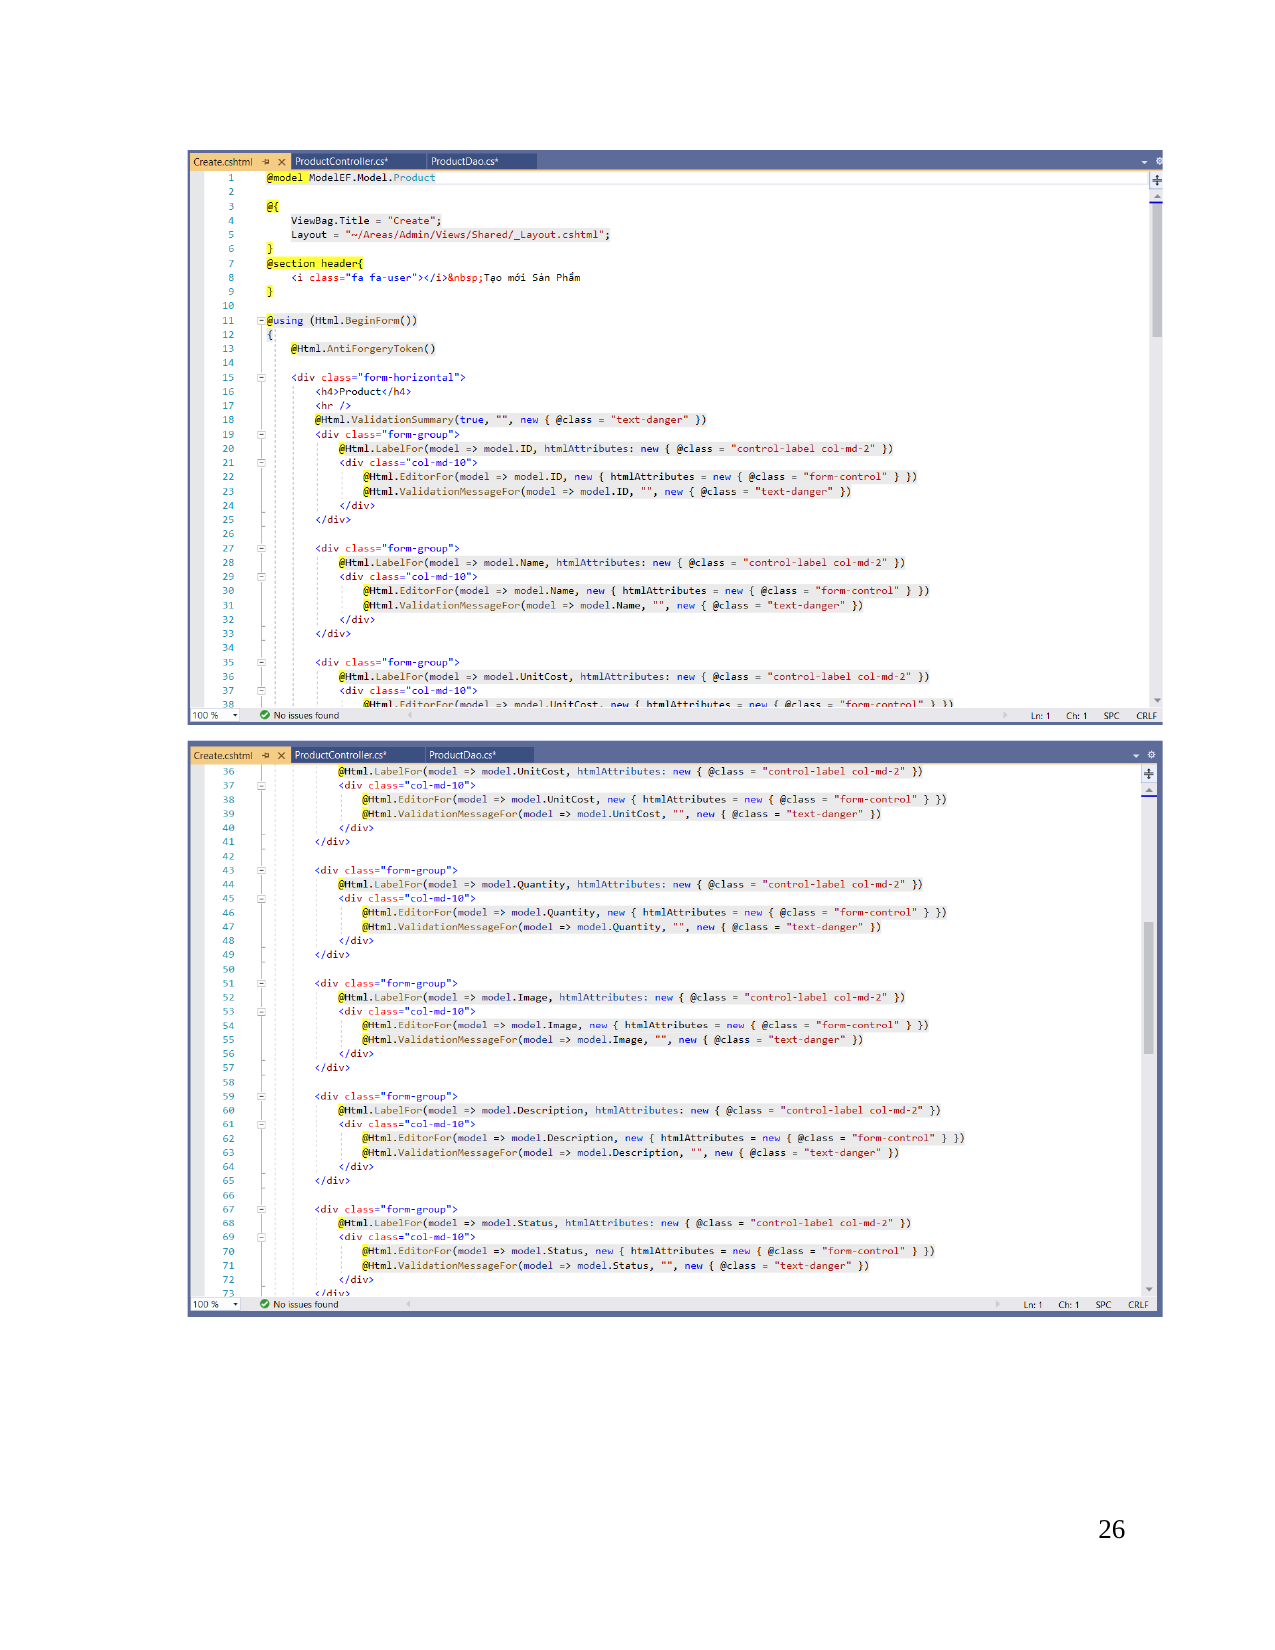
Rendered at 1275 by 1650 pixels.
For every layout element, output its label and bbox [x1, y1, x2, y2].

picture [187, 740, 1163, 1317]
picture [187, 150, 1163, 725]
